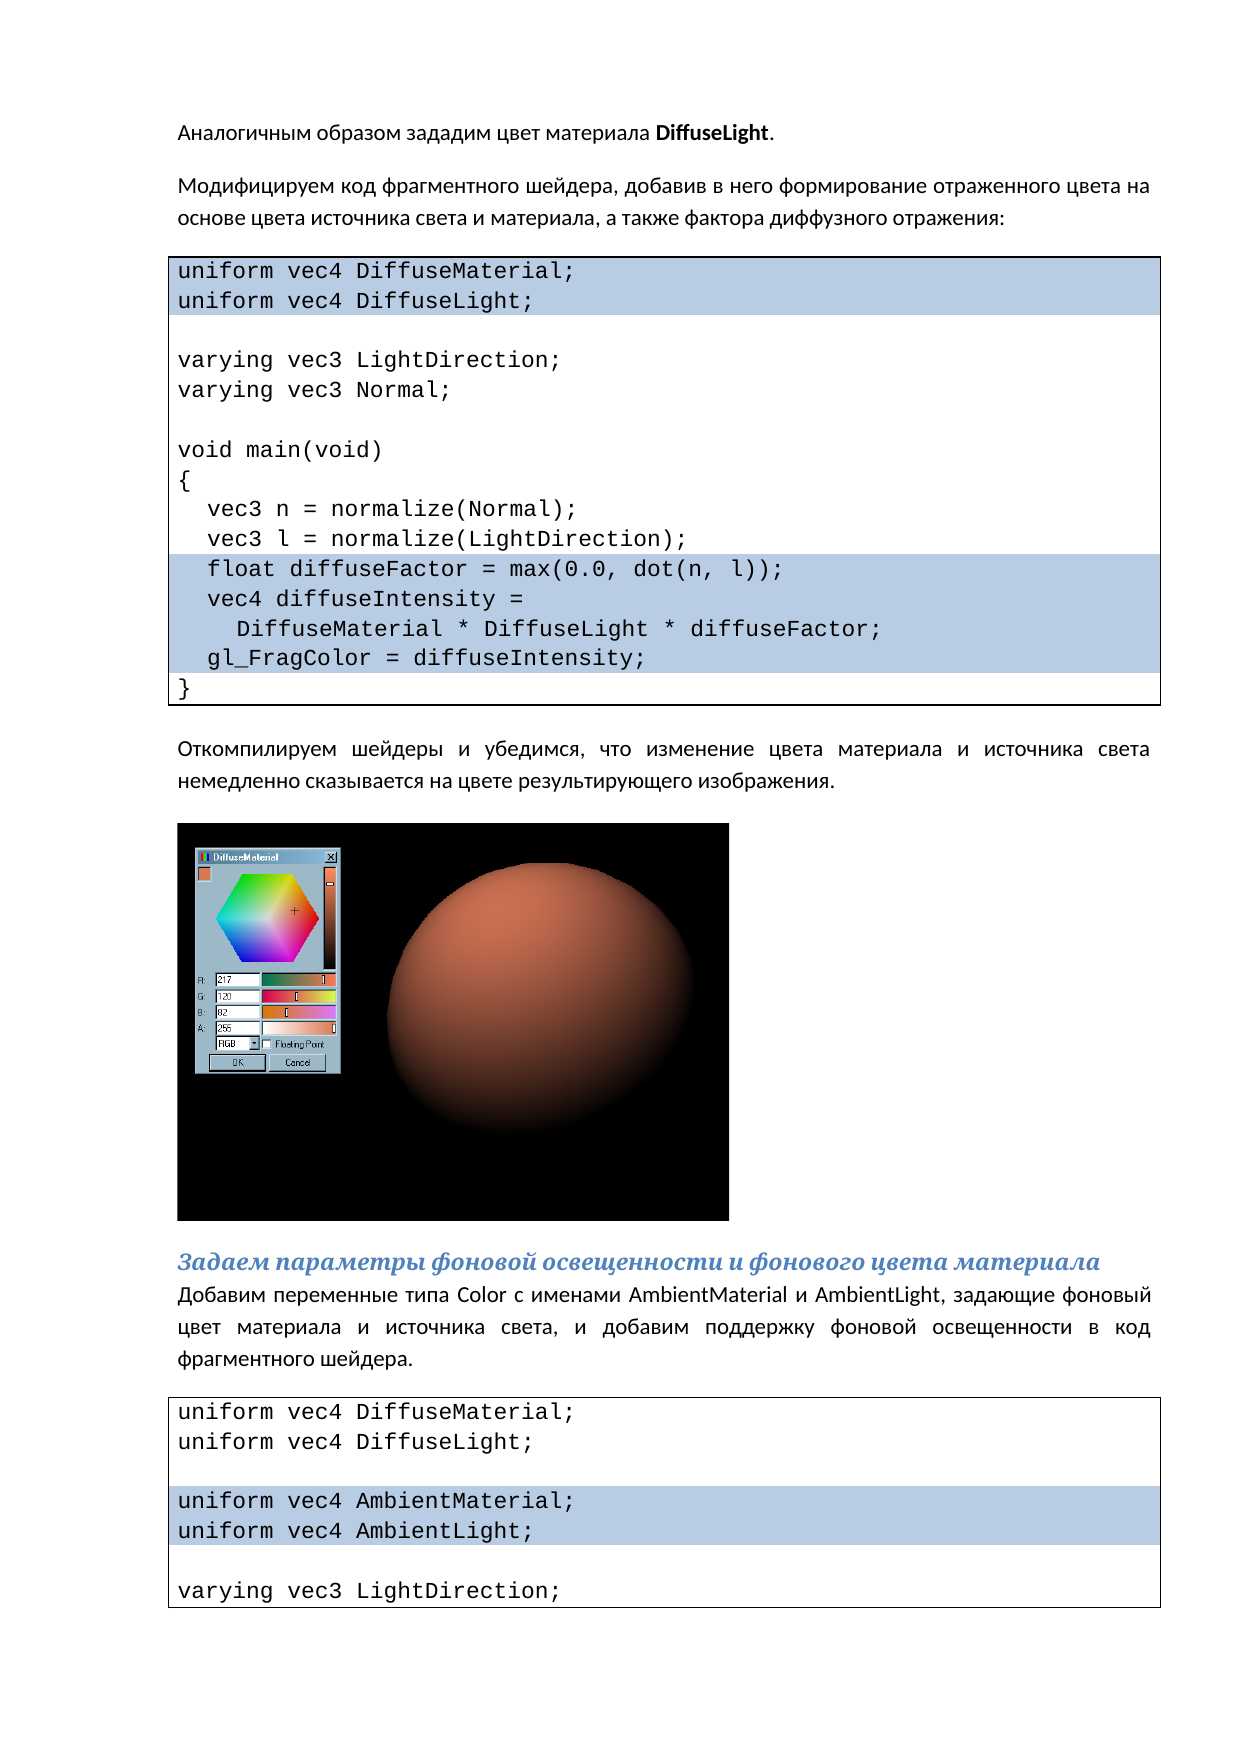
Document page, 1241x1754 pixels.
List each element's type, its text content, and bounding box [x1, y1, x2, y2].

text void main(void) [169, 435, 1160, 464]
text Откомпилируем шейдеры и убедимся, что изменение цвета материала и источника света немедленно сказывается на цвете результирующего изображения. [177, 734, 1152, 795]
text uniform vec4 DiffuseLight; [169, 286, 1160, 315]
text uniform vec4 DiffuseMaterial; [169, 1398, 1160, 1426]
subtitle Задаем параметры фоновой освещенности и фонового цвета материала [177, 1249, 1152, 1276]
text Аналогичным образом зададим цвет материала DiffuseLight. [177, 118, 1152, 146]
text varying vec3 LightDirection; [169, 346, 1160, 375]
text gl_FragColor = diffuseIntensity; [169, 644, 1160, 673]
text varying vec3 LightDirection; [169, 1576, 1160, 1607]
text vec3 n = normalize(Normal); [169, 495, 1160, 524]
text { [169, 465, 1160, 494]
text uniform vec4 AmbientLight; [169, 1516, 1160, 1545]
picture [177, 823, 730, 1221]
text float diffuseFactor = max(0.0, dot(n, l)); [169, 554, 1160, 583]
text uniform vec4 AmbientMaterial; [169, 1486, 1160, 1516]
text uniform vec4 DiffuseLight; [169, 1427, 1160, 1456]
text Добавим переменные типа Color с именами AmbientMaterial и AmbientLight, задающие фоновый цвет материала и источника света, и добавим поддержку фоновой освещенности в код фрагментного шейдера. [177, 1280, 1152, 1372]
text } [169, 673, 1160, 704]
text uniform vec4 DiffuseMaterial; [169, 258, 1160, 285]
text vec4 diffuseIntensity = [169, 584, 1160, 613]
text Модифицируем код фрагментного шейдера, добавив в него формирование отраженного цвета на основе цвета источника света и материала, а также фактора диффузного отражения: [177, 171, 1152, 231]
text varying vec3 Normal; [169, 376, 1160, 404]
text DiffuseMaterial * DiffuseLight * diffuseFactor; [169, 614, 1160, 643]
text vec3 l = normalize(LightDirection); [169, 524, 1160, 553]
